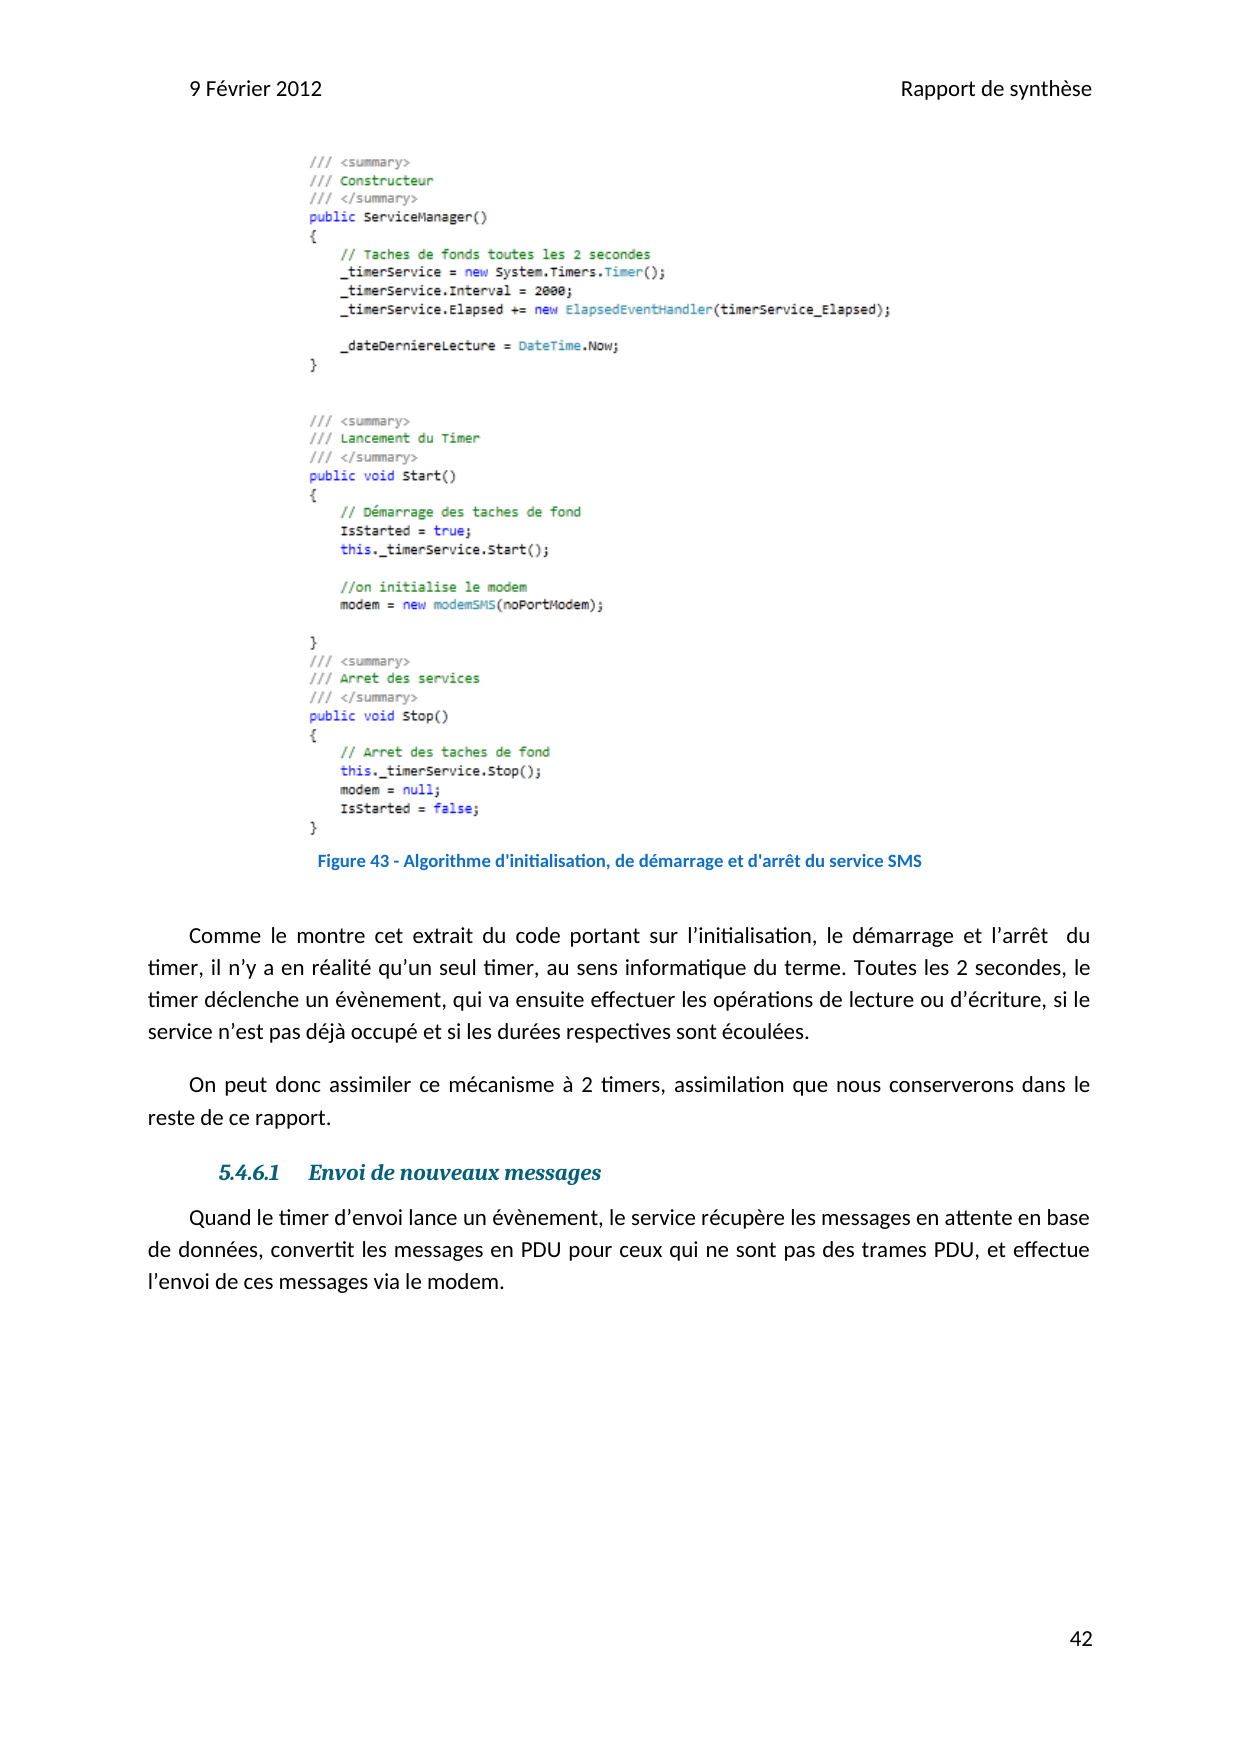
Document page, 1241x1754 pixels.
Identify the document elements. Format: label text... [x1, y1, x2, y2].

text Quand le timer d’envoi lance un évènement, le service récupère les messages en attente en base de données, convertit les messages en PDU pour ceux qui ne sont pas des trames PDU, et effectue l’envoi de ces messages via le modem. [148, 1203, 1093, 1295]
text Figure - Algorithme d'initialisation, de démarrage et d'arrêt du service SMS [148, 849, 1093, 872]
subtitle Envoi de nouveaux messages [218, 1160, 1093, 1186]
picture [284, 147, 957, 850]
text Comme le montre cet extrait du code portant sur l’initialisation, le démarrage et l’arrêt du timer, il n’y a en réalité qu’un seul timer, au sens informatique du terme. Toutes les 2 secondes, le timer déclenche un évènement, qui va ensuite effectuer les opérations de lecture ou d’écriture, si le service n’est pas déjà occupé et si les durées respectives sont écoulées. [148, 921, 1093, 1046]
text On peut donc assimiler ce mécanisme à 2 timers, assimilation que nous conserverons dans le reste de ce rapport. [148, 1071, 1093, 1131]
